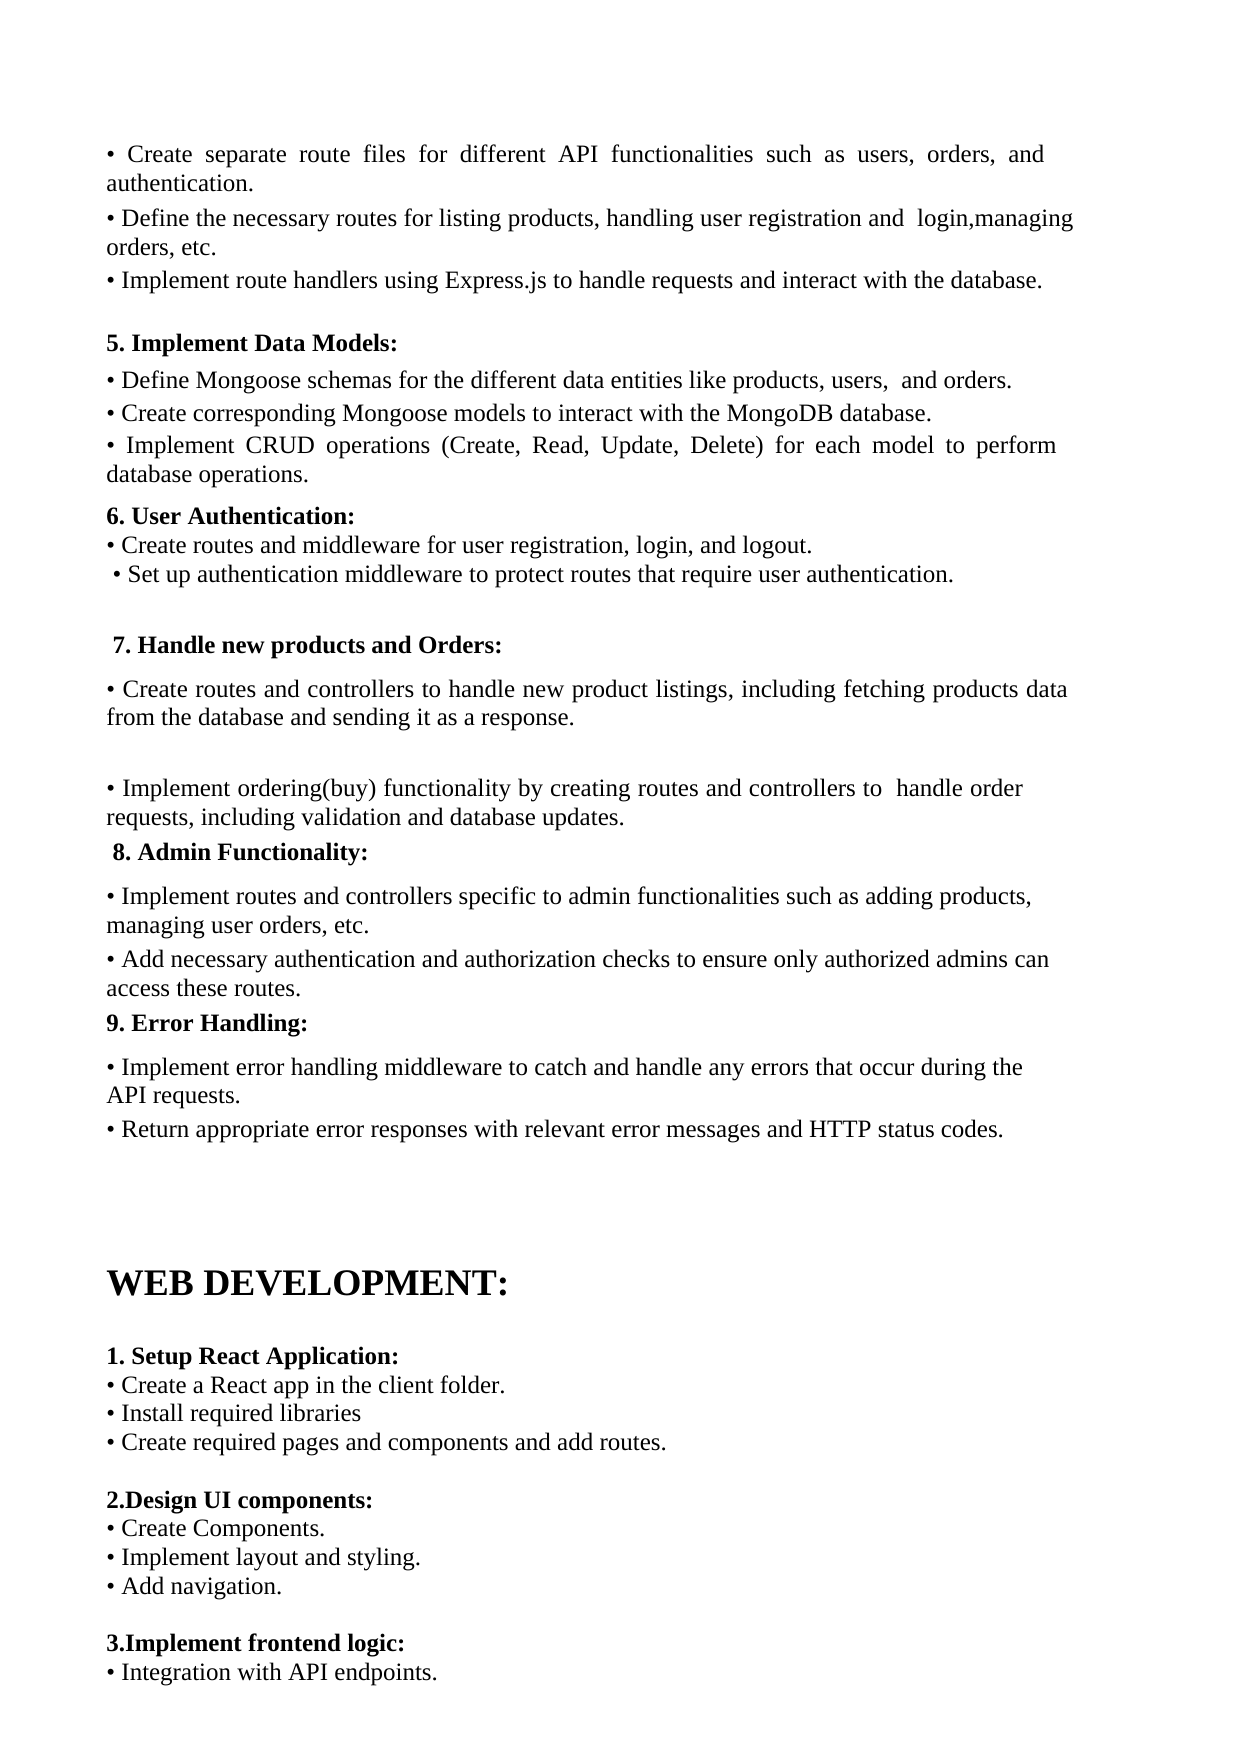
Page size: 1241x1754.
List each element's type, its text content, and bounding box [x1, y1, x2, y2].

text • Create a React app in the client folder. [106, 1370, 1143, 1398]
text • Define the necessary routes for listing products, handling user registration and login,managing orders, etc. [106, 203, 1074, 261]
text • Define Mongoose schemas for the different data entities like products, users, and orders. [106, 365, 1038, 394]
text 5. Implement Data Models: [106, 328, 1143, 357]
text • Implement layout and styling. [106, 1542, 1143, 1571]
text 1. Setup React Application: [106, 1341, 1143, 1370]
text 3.Implement frontend logic: [106, 1628, 1143, 1657]
subtitle WEB DEVELOPMENT: [106, 1261, 1143, 1304]
text • Add necessary authentication and authorization checks to ensure only authorized admins can access these routes. [106, 944, 1056, 1002]
text • Create separate route files for different API functionalities such as users, orders, and authentication. [106, 139, 1046, 197]
text • Install required libraries [106, 1398, 1143, 1427]
text • Create corresponding Mongoose models to interact with the MongoDB database. [106, 398, 1057, 427]
text • Implement ordering(buy) functionality by creating routes and controllers to handle order requests, including validation and database updates. [106, 773, 1024, 831]
text 8. Admin Functionality: [106, 837, 1024, 866]
text • Implement routes and controllers specific to admin functionalities such as adding products, managing user orders, etc. [106, 881, 1059, 938]
text • Create Components. [106, 1513, 1143, 1542]
text • Create routes and controllers to handle new product listings, including fetching products data from the database and sending it as a response. [106, 674, 1068, 731]
text • Add navigation. [106, 1571, 1143, 1600]
text 6. User Authentication: [106, 501, 1143, 530]
text • Implement route handlers using Express.js to handle requests and interact with the database. [106, 265, 1071, 294]
text • Create routes and middleware for user registration, login, and logout. [106, 530, 1073, 559]
text • Set up authentication middleware to protect routes that require user authentication. [106, 559, 1073, 588]
text 9. Error Handling: [106, 1008, 1056, 1037]
text • Return appropriate error responses with relevant error messages and HTTP status codes. [106, 1114, 1061, 1143]
text • Implement CRUD operations (Create, Read, Update, Delete) for each model to perform database operations. [106, 430, 1057, 488]
text 2.Design UI components: [106, 1485, 1143, 1513]
text • Create required pages and components and add routes. [106, 1427, 1143, 1456]
text • Integration with API endpoints. [106, 1657, 1143, 1686]
text 7. Handle new products and Orders: [106, 630, 1143, 659]
text • Implement error handling middleware to catch and handle any errors that occur during the API requests. [106, 1052, 1041, 1109]
